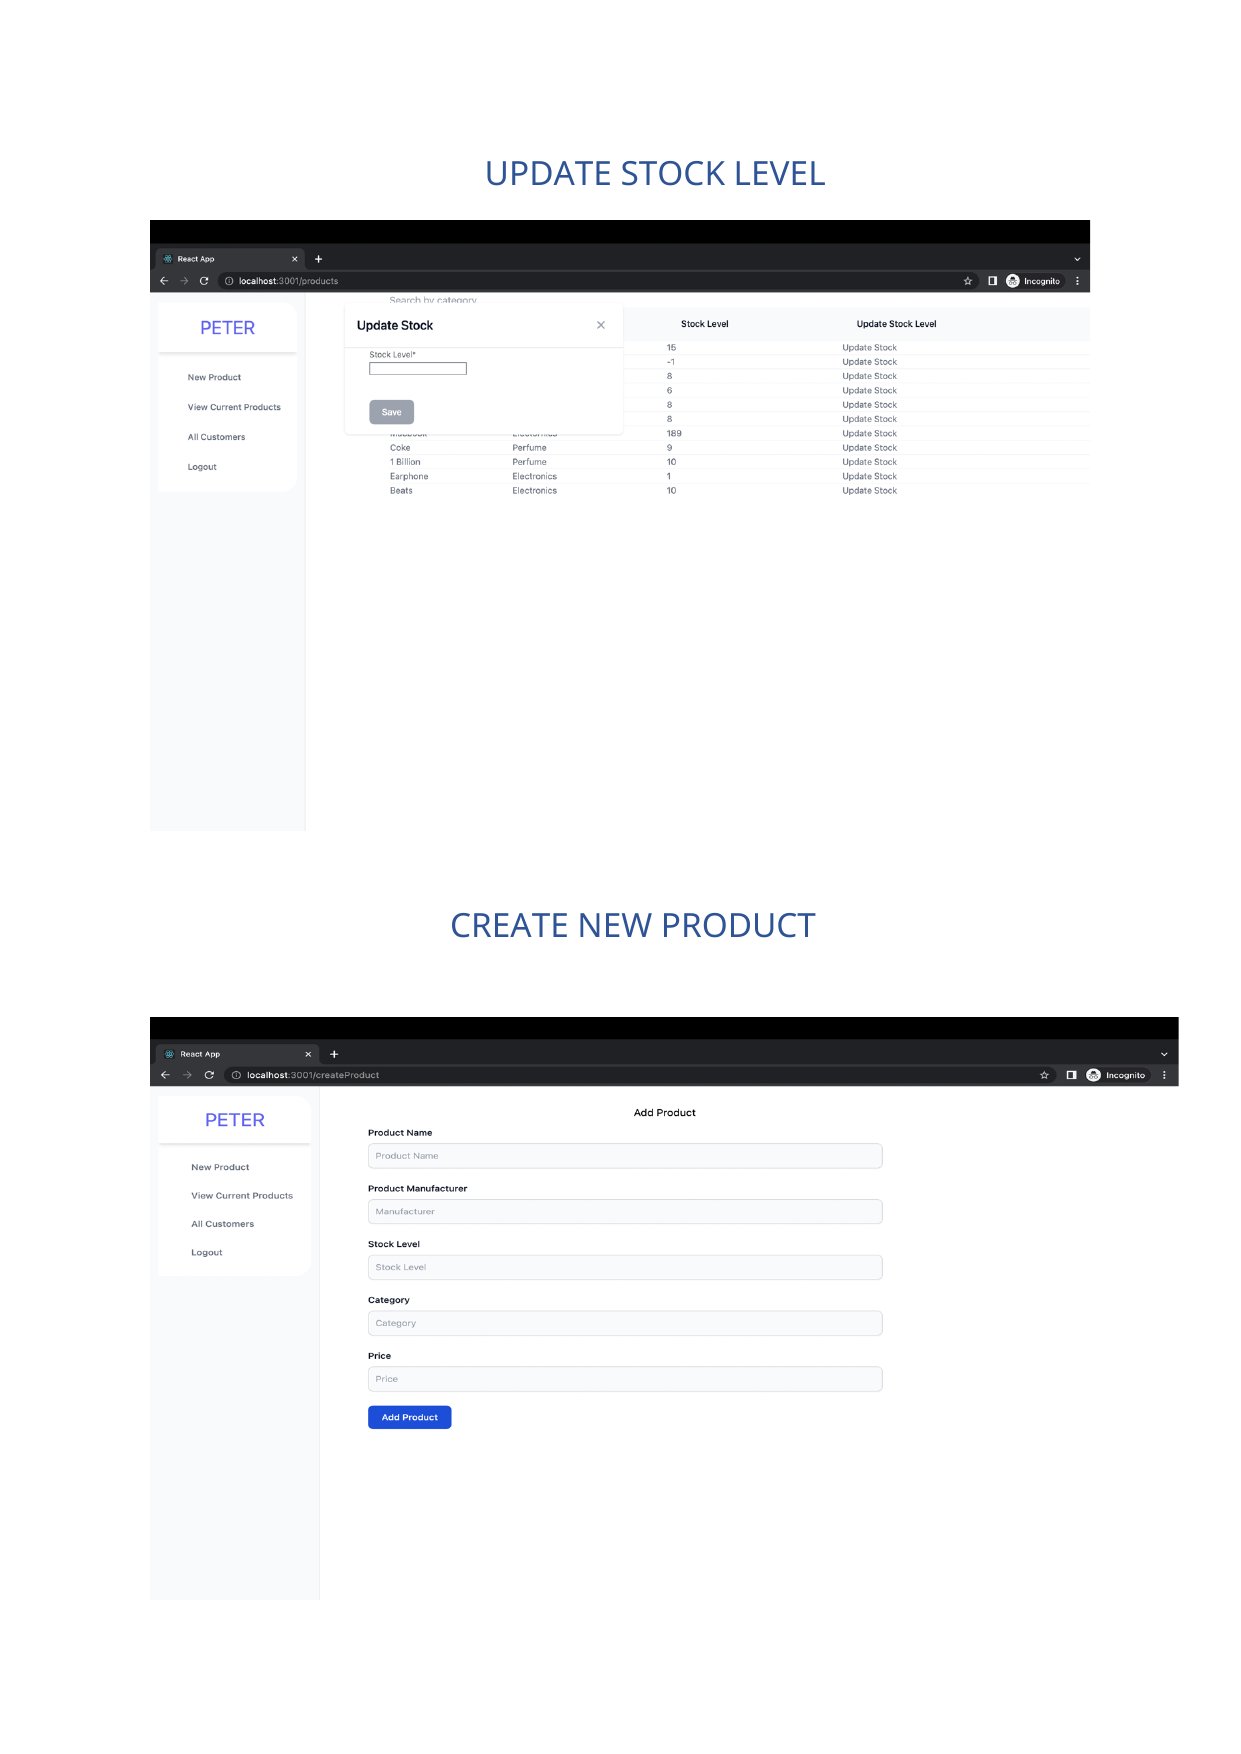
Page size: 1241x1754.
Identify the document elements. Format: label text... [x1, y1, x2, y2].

subtitle CREATE NEW PRODUCT [150, 901, 1090, 947]
picture [150, 220, 1091, 831]
subtitle UPDATE STOCK LEVEL [150, 150, 1090, 195]
picture [150, 1017, 1179, 1600]
